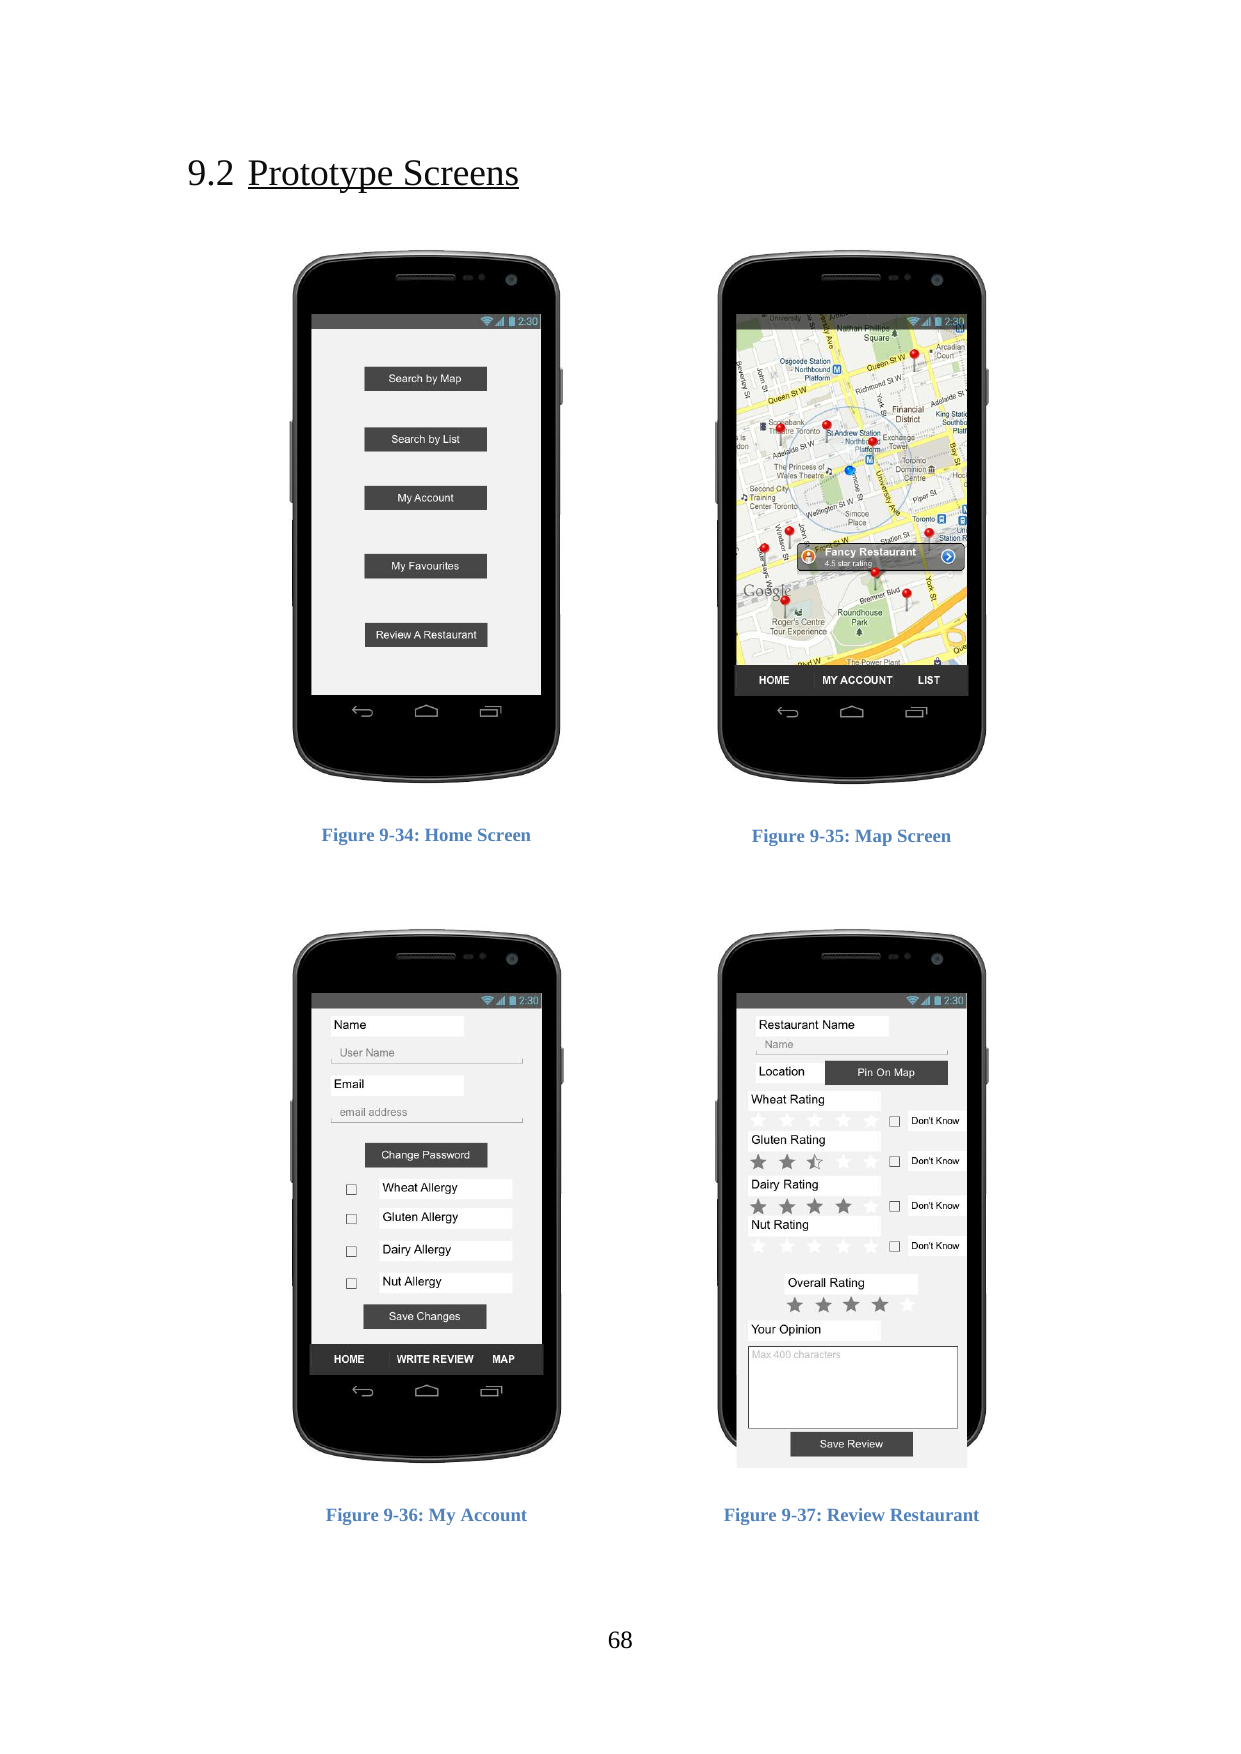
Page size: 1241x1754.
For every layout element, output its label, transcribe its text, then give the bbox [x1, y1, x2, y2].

picture [692, 227, 1011, 813]
picture [267, 227, 585, 812]
subtitle Prototype Screens [187, 150, 1053, 193]
picture [692, 906, 1011, 1492]
picture [267, 906, 586, 1492]
